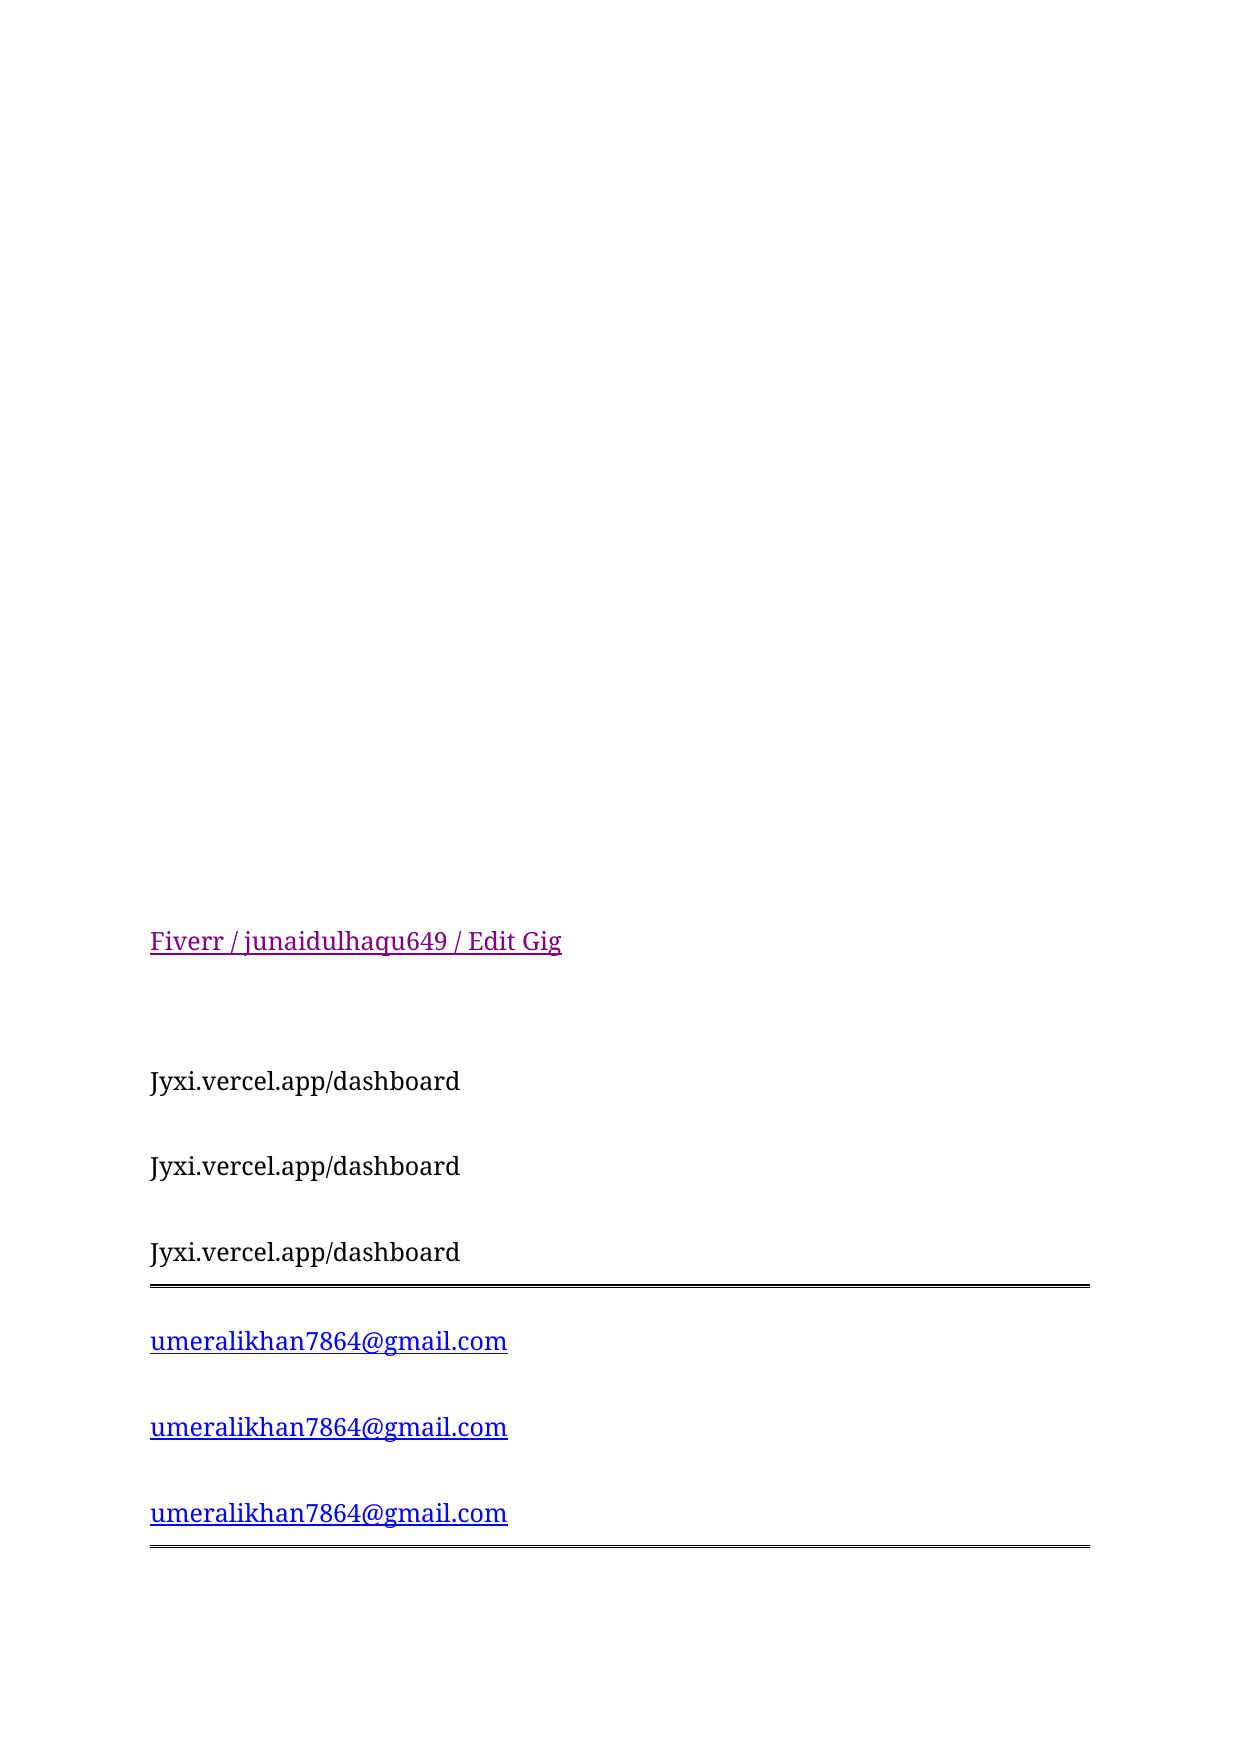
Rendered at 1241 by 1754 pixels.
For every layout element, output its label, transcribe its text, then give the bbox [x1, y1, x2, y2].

text Jyxi.vercel.app/dashboard [150, 1134, 1090, 1199]
text umeralikhan7864@gmail.com [150, 1480, 1090, 1545]
text Fiverr / junaidulhaqu649 / Edit Gig [150, 909, 1090, 974]
text Jyxi.vercel.app/dashboard [150, 1048, 1090, 1113]
text umeralikhan7864@gmail.com [150, 1394, 1090, 1459]
text Jyxi.vercel.app/dashboard [150, 1219, 1090, 1284]
text umeralikhan7864@gmail.com [150, 1308, 1090, 1373]
